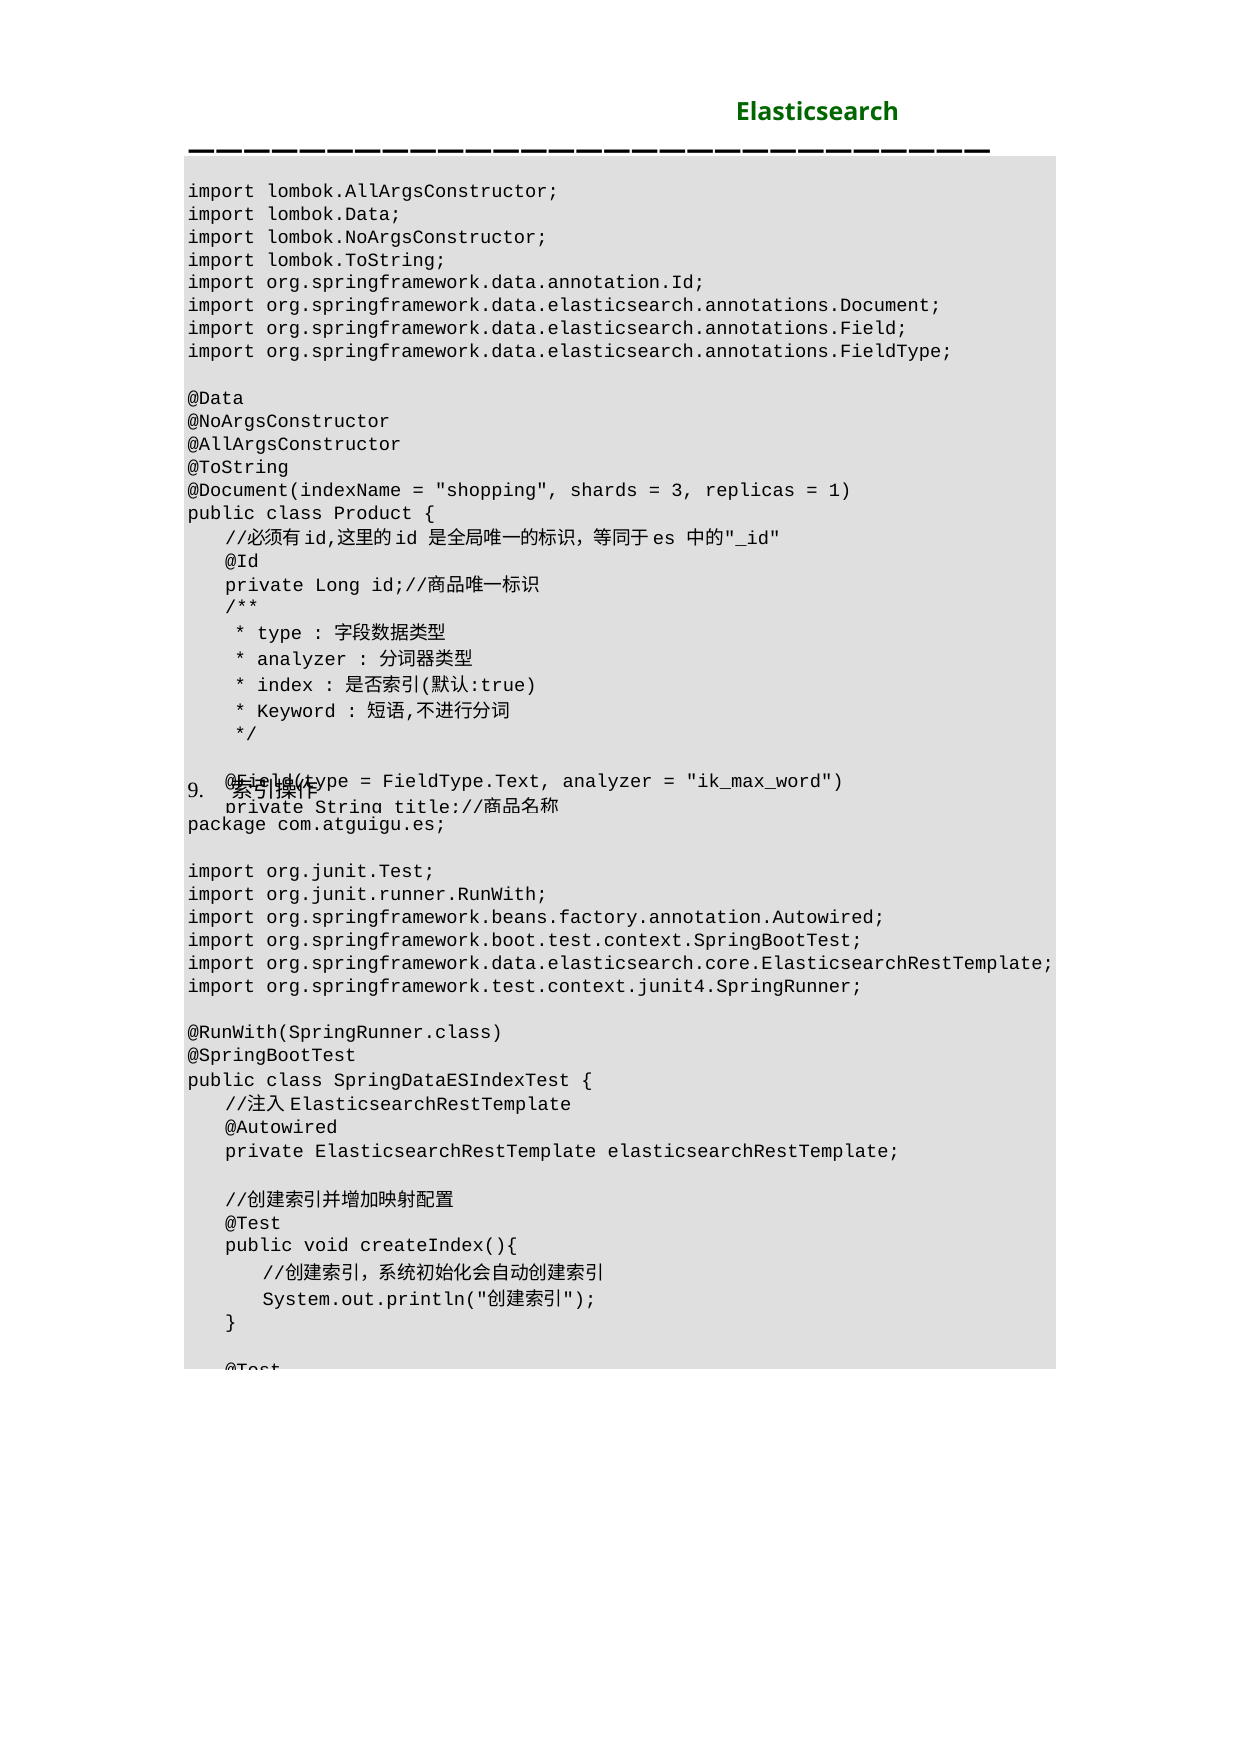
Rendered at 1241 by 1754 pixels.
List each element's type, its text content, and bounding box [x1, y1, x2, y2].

subtitle Elasticsearch [736, 95, 1076, 127]
list 索引操作 [187, 774, 1076, 804]
list ————————————————————————————— [187, 127, 1076, 167]
